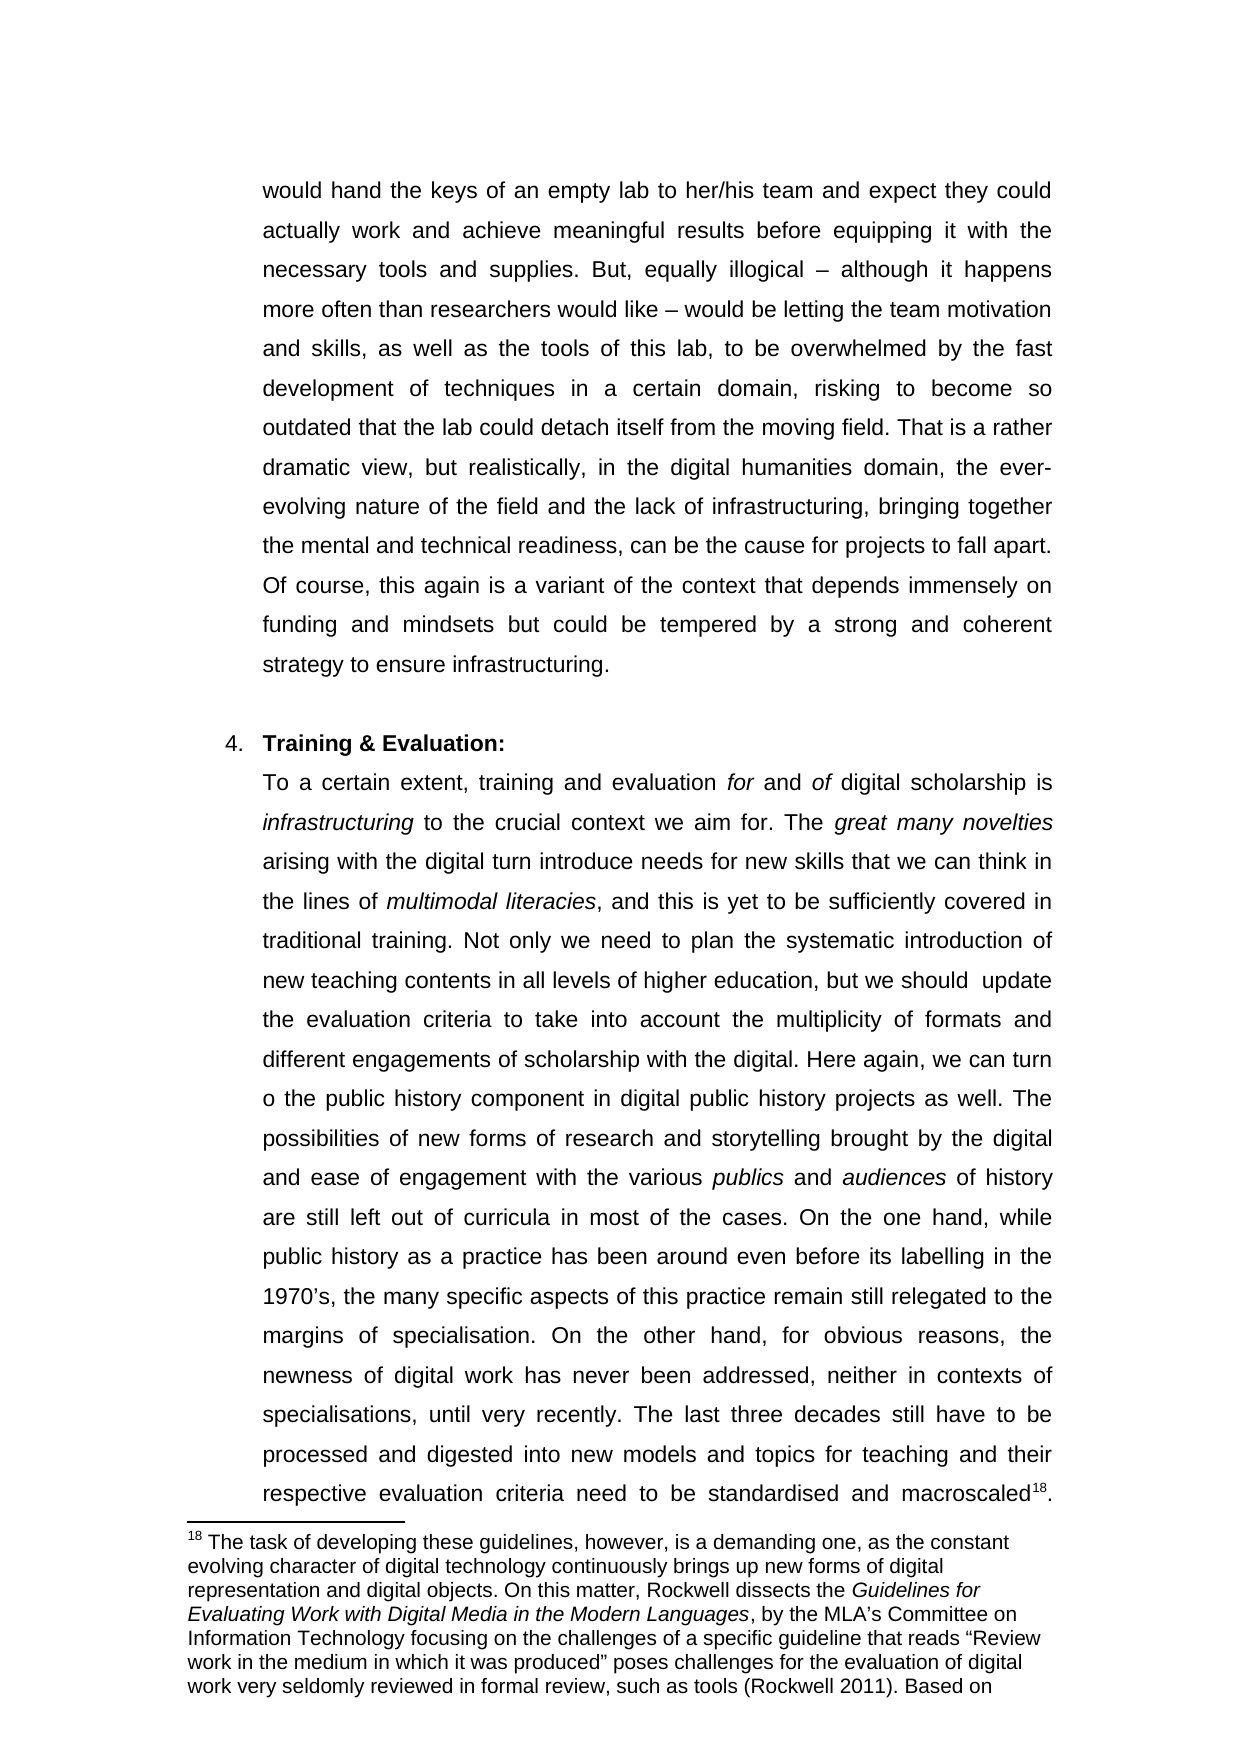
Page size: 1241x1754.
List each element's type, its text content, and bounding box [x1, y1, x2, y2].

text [262, 177, 1053, 677]
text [262, 769, 1053, 1506]
list Training & Evaluation: [225, 730, 1053, 756]
